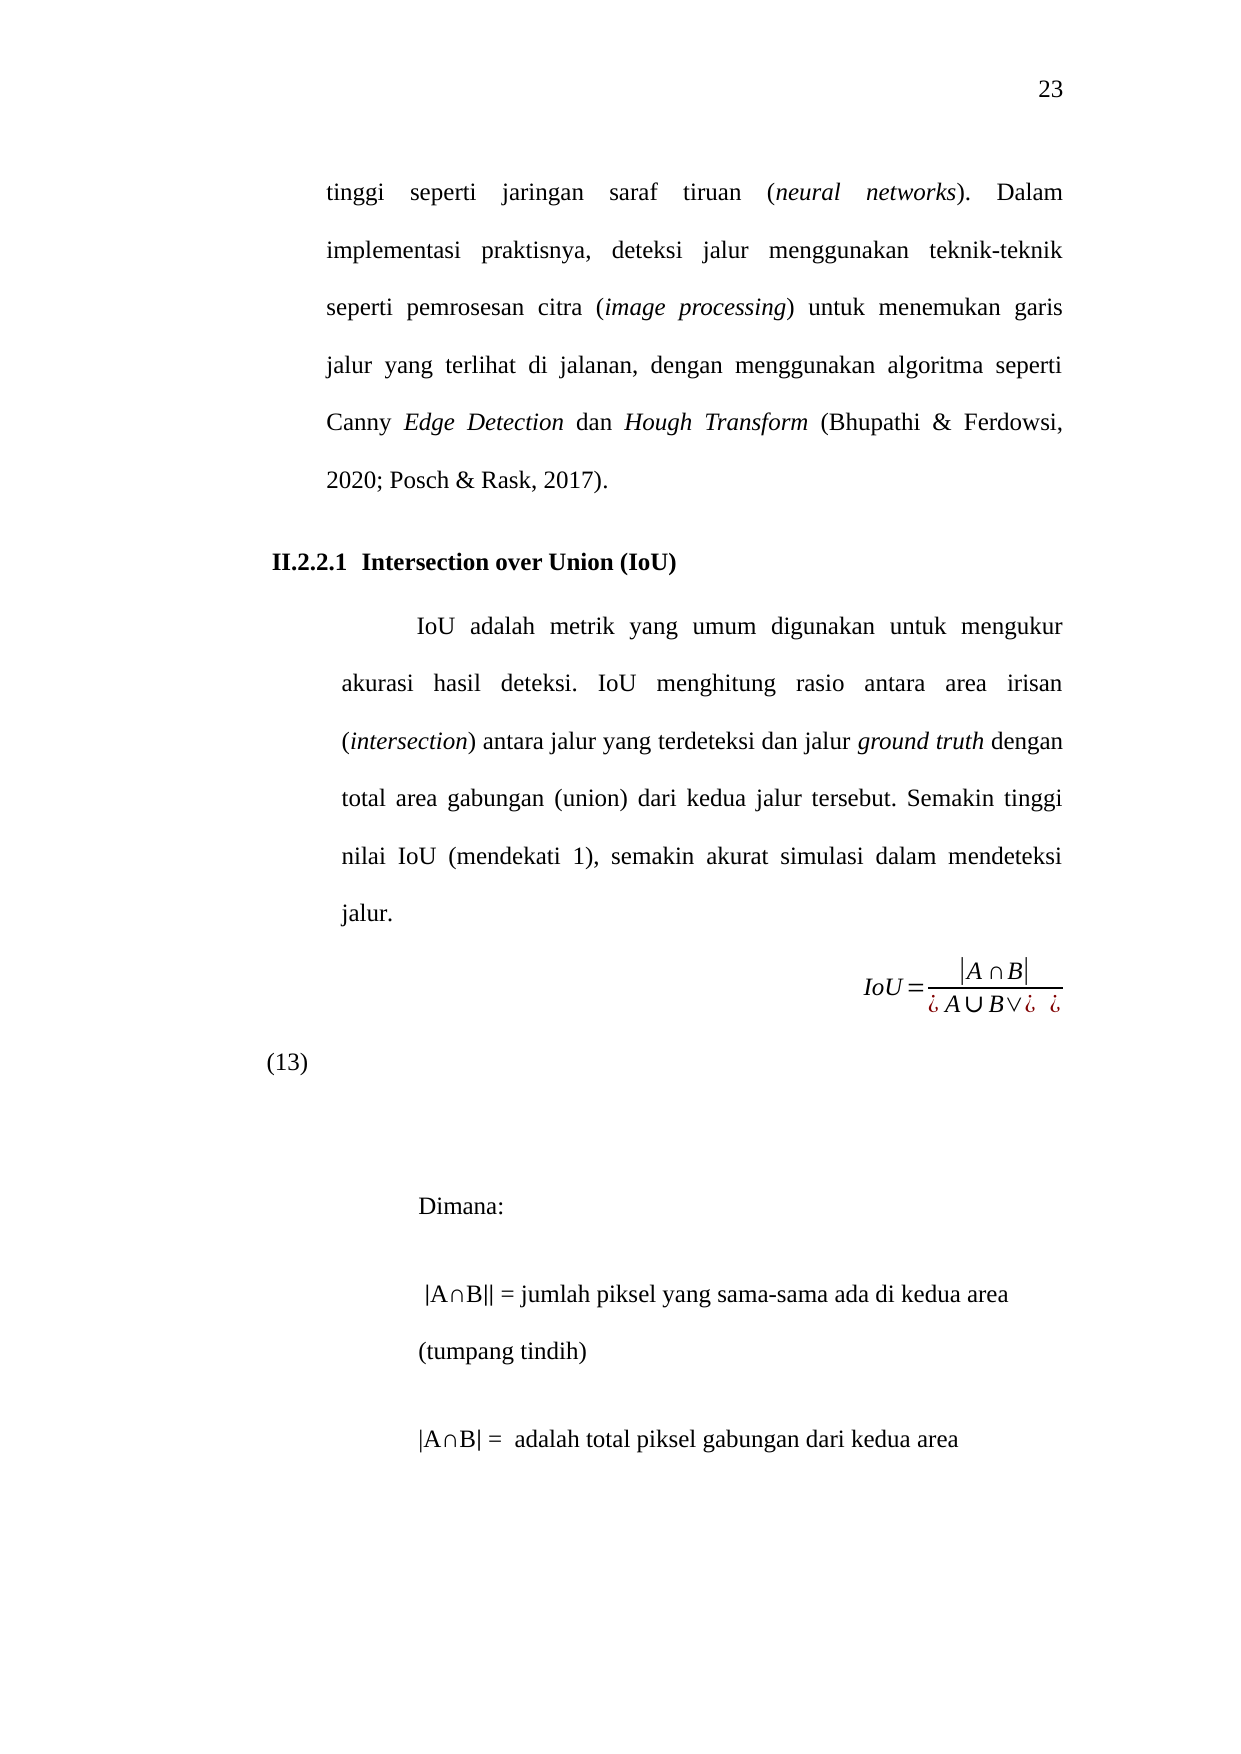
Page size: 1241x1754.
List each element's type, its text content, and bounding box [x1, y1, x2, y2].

text IoU adalah metrik yang umum digunakan untuk mengukur akurasi hasil deteksi. IoU menghitung rasio antara area irisan (intersection) antara jalur yang terdeteksi dan jalur ground truth dengan total area gabungan (union) dari kedua jalur tersebut. Semakin tinggi nilai IoU (mendekati 1), semakin akurat simulasi dalam mendeteksi jalur. [341, 611, 1063, 927]
text (13) [266, 956, 1063, 1075]
text Dimana: [343, 1191, 1063, 1219]
text |A∩B∣ = adalah total piksel gabungan dari kedua area [418, 1423, 1063, 1453]
subtitle Intersection over Union (IoU) [272, 547, 1063, 576]
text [326, 177, 1063, 493]
text ∣A∩B∣∣ = jumlah piksel yang sama-sama ada di kedua area (tumpang tindih) [418, 1277, 1063, 1365]
